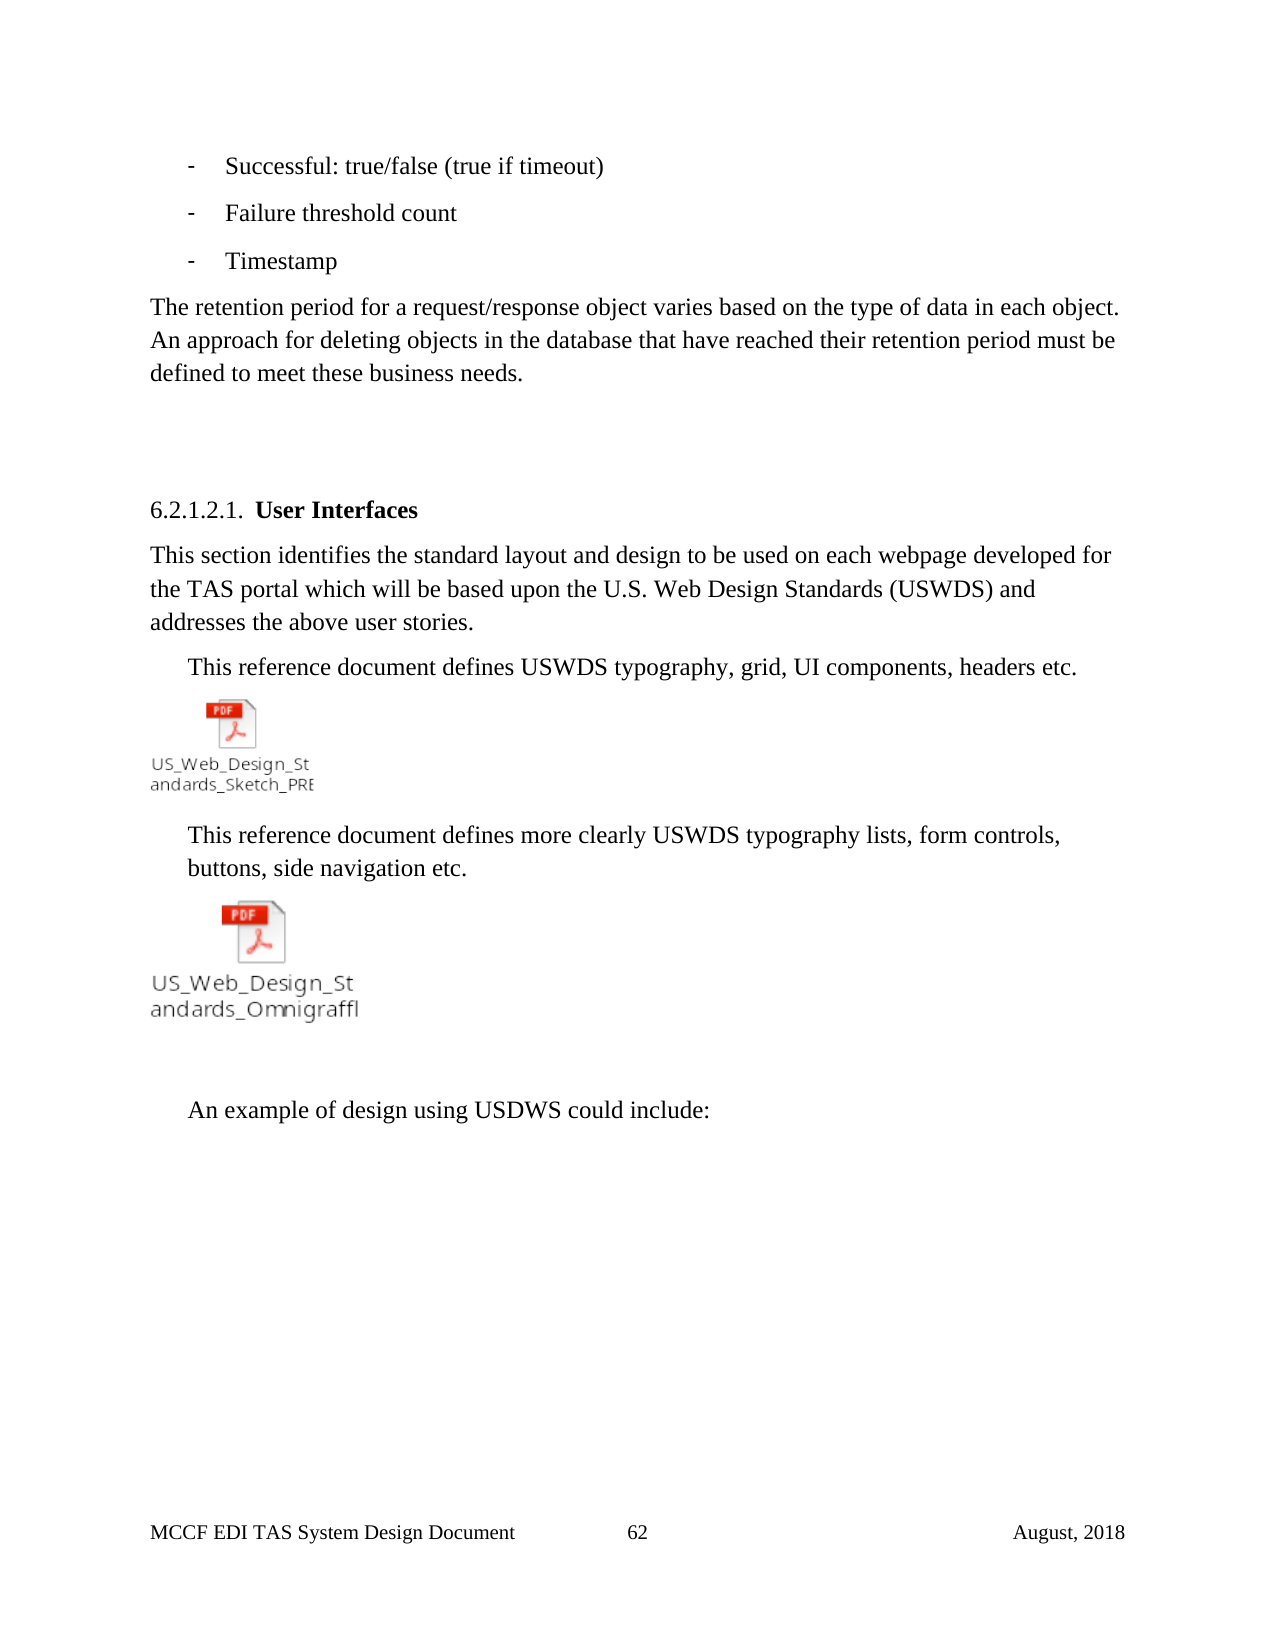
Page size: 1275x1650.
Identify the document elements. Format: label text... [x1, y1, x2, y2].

text This reference document defines USWDS typography, grid, UI components, headers etc. [187, 652, 1125, 681]
list Failure threshold count [187, 197, 1125, 228]
text The retention period for a request/response object varies based on the type of data in each object. An approach for deleting objects in the database that have reached their retention period must be defined to meet these business needs. [150, 292, 1125, 387]
text This section identifies the standard layout and design to be used on each webpage developed for the TAS portal which will be based upon the U.S. Web Design Standards (USWDS) and addresses the above user stories. [150, 541, 1125, 635]
list Timestamp [187, 245, 1125, 276]
subtitle User Interfaces [150, 495, 1125, 524]
text This reference document defines more clearly USWDS typography lists, form controls, buttons, side navigation etc. [187, 820, 1125, 882]
list Successful: true/false (true if timeout) [187, 150, 1125, 181]
text An example of design using USDWS could include: [187, 1095, 1125, 1124]
